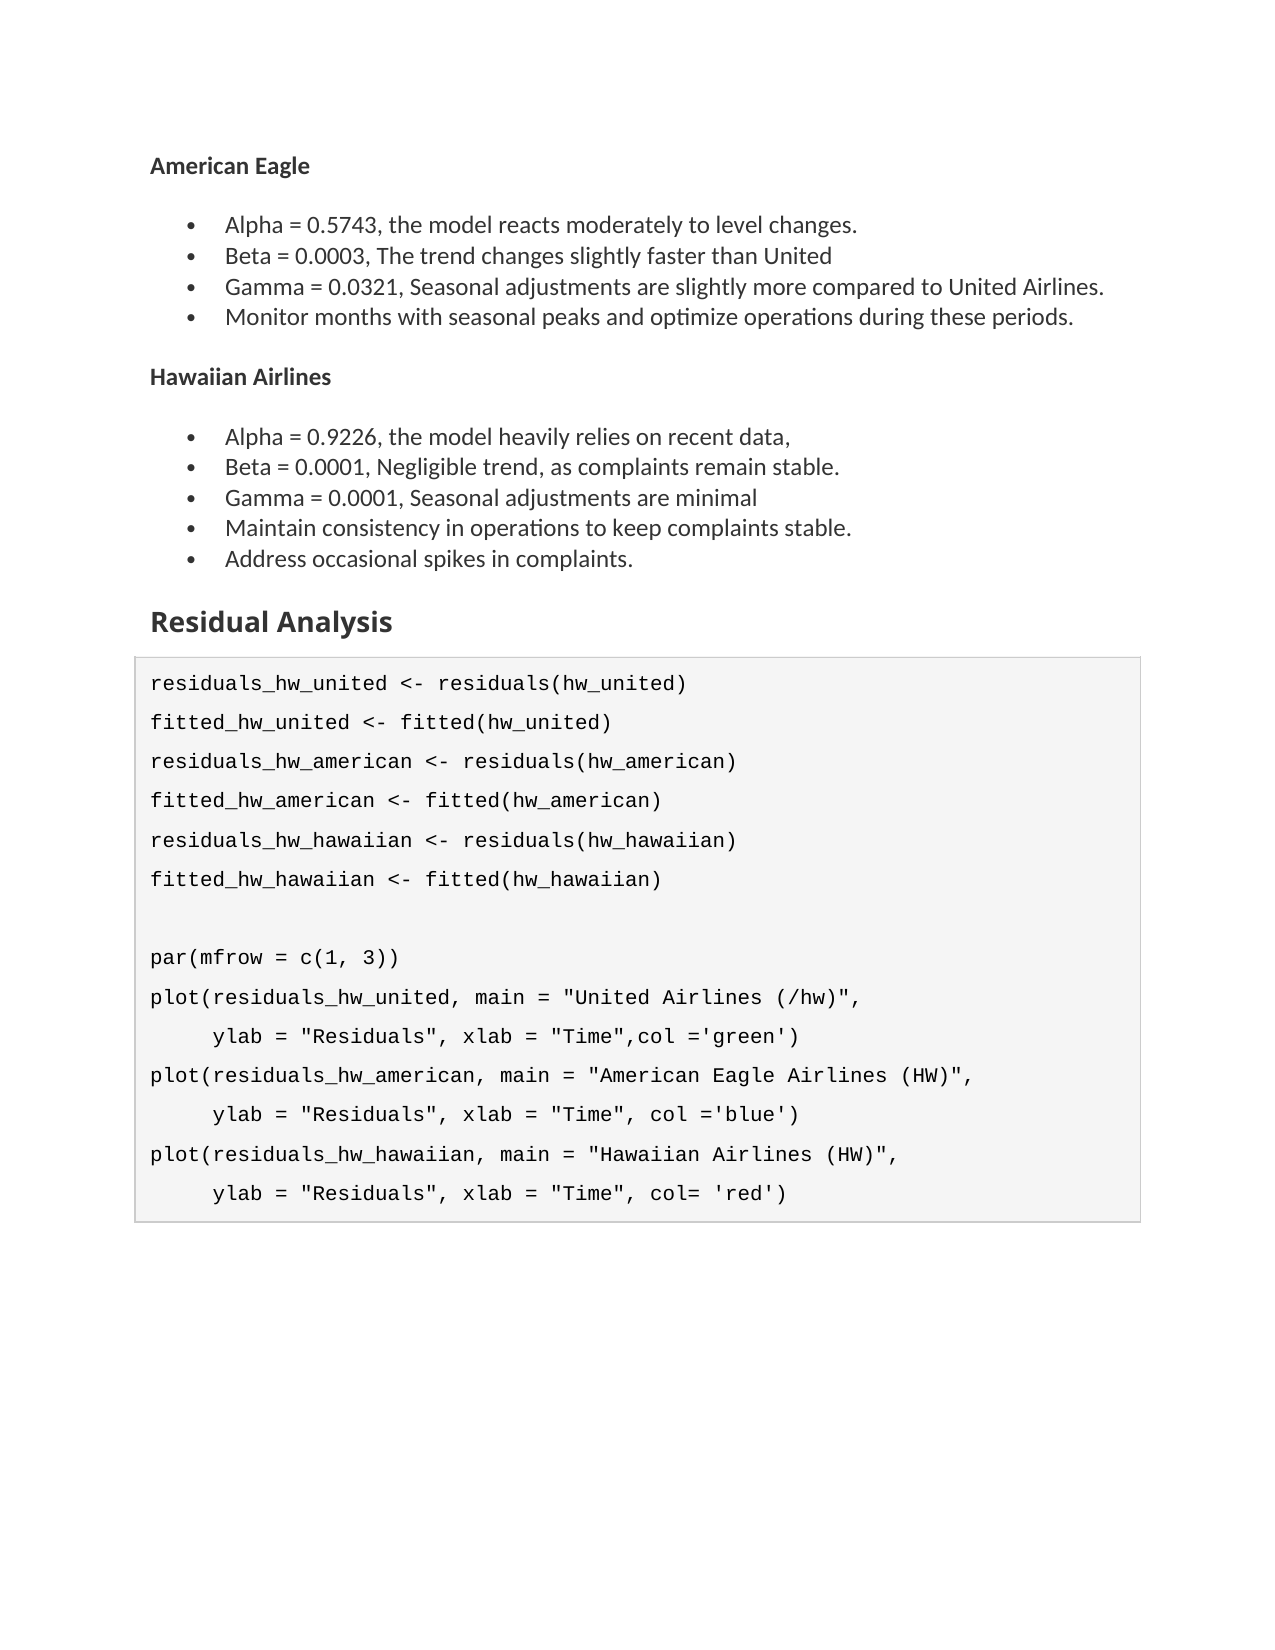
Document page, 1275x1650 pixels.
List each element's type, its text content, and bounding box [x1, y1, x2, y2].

subtitle Residual Analysis [150, 602, 1125, 641]
list Monitor months with seasonal peaks and optimize operations during these periods. [187, 301, 1125, 332]
text ylab = "Residuals", xlab = "Time",col ='green') [136, 1010, 1140, 1049]
list Address occasional spikes in complaints. [187, 543, 1125, 573]
list Alpha = 0.5743, the model reacts moderately to level changes. [187, 210, 1125, 240]
list Alpha = 0.9226, the model heavily relies on recent data, [187, 421, 1125, 451]
text plot(residuals_hw_hawaiian, main = "Hawaiian Airlines (HW)", [136, 1128, 1140, 1167]
text par(mfrow = c(1, 3)) [136, 931, 1140, 971]
text ylab = "Residuals", xlab = "Time", col ='blue') [136, 1088, 1140, 1128]
text residuals_hw_hawaiian <- residuals(hw_hawaiian) [136, 813, 1140, 853]
text residuals_hw_american <- residuals(hw_american) [136, 735, 1140, 774]
list Beta = 0.0001, Negligible trend, as complaints remain stable. [187, 451, 1125, 482]
text fitted_hw_united <- fitted(hw_united) [136, 696, 1140, 735]
text ylab = "Residuals", xlab = "Time", col= 'red') [136, 1167, 1140, 1221]
text plot(residuals_hw_american, main = "American Eagle Airlines (HW)", [136, 1049, 1140, 1088]
text fitted_hw_american <- fitted(hw_american) [136, 774, 1140, 813]
list Gamma = 0.0321, Seasonal adjustments are slightly more compared to United Airlines. [187, 271, 1125, 301]
text American Eagle [150, 150, 1125, 181]
text plot(residuals_hw_united, main = "United Airlines (/hw)", [136, 971, 1140, 1010]
text residuals_hw_united <- residuals(hw_united) [136, 658, 1140, 696]
text fitted_hw_hawaiian <- fitted(hw_hawaiian) [136, 853, 1140, 892]
list Maintain consistency in operations to keep complaints stable. [187, 512, 1125, 543]
list Beta = 0.0003, The trend changes slightly faster than United [187, 240, 1125, 271]
list Gamma = 0.0001, Seasonal adjustments are minimal [187, 482, 1125, 512]
text Hawaiian Airlines [150, 361, 1125, 391]
